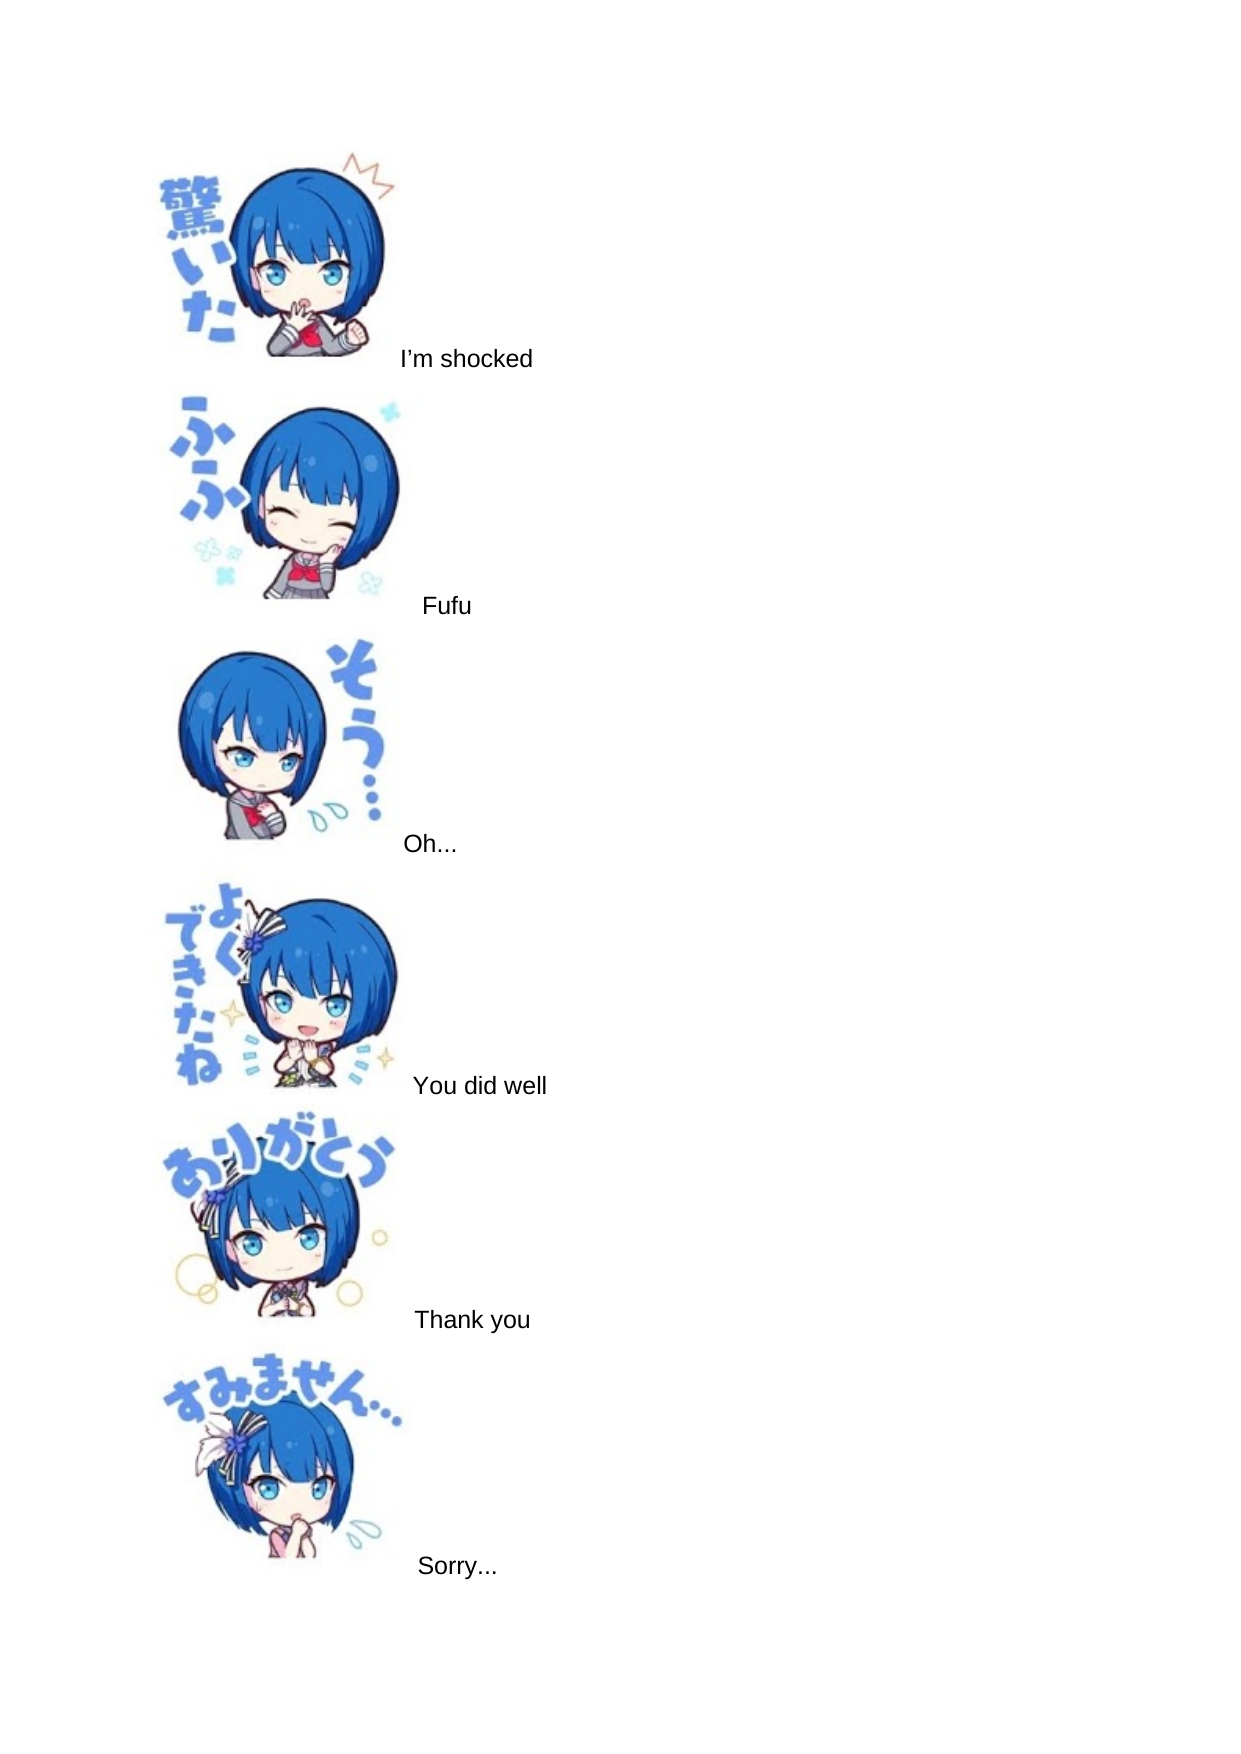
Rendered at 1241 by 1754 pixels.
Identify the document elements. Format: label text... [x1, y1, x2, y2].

picture [150, 861, 413, 1095]
picture [150, 623, 404, 852]
picture [150, 150, 400, 368]
picture [150, 1103, 414, 1329]
picture [150, 1338, 418, 1575]
picture [150, 376, 422, 615]
